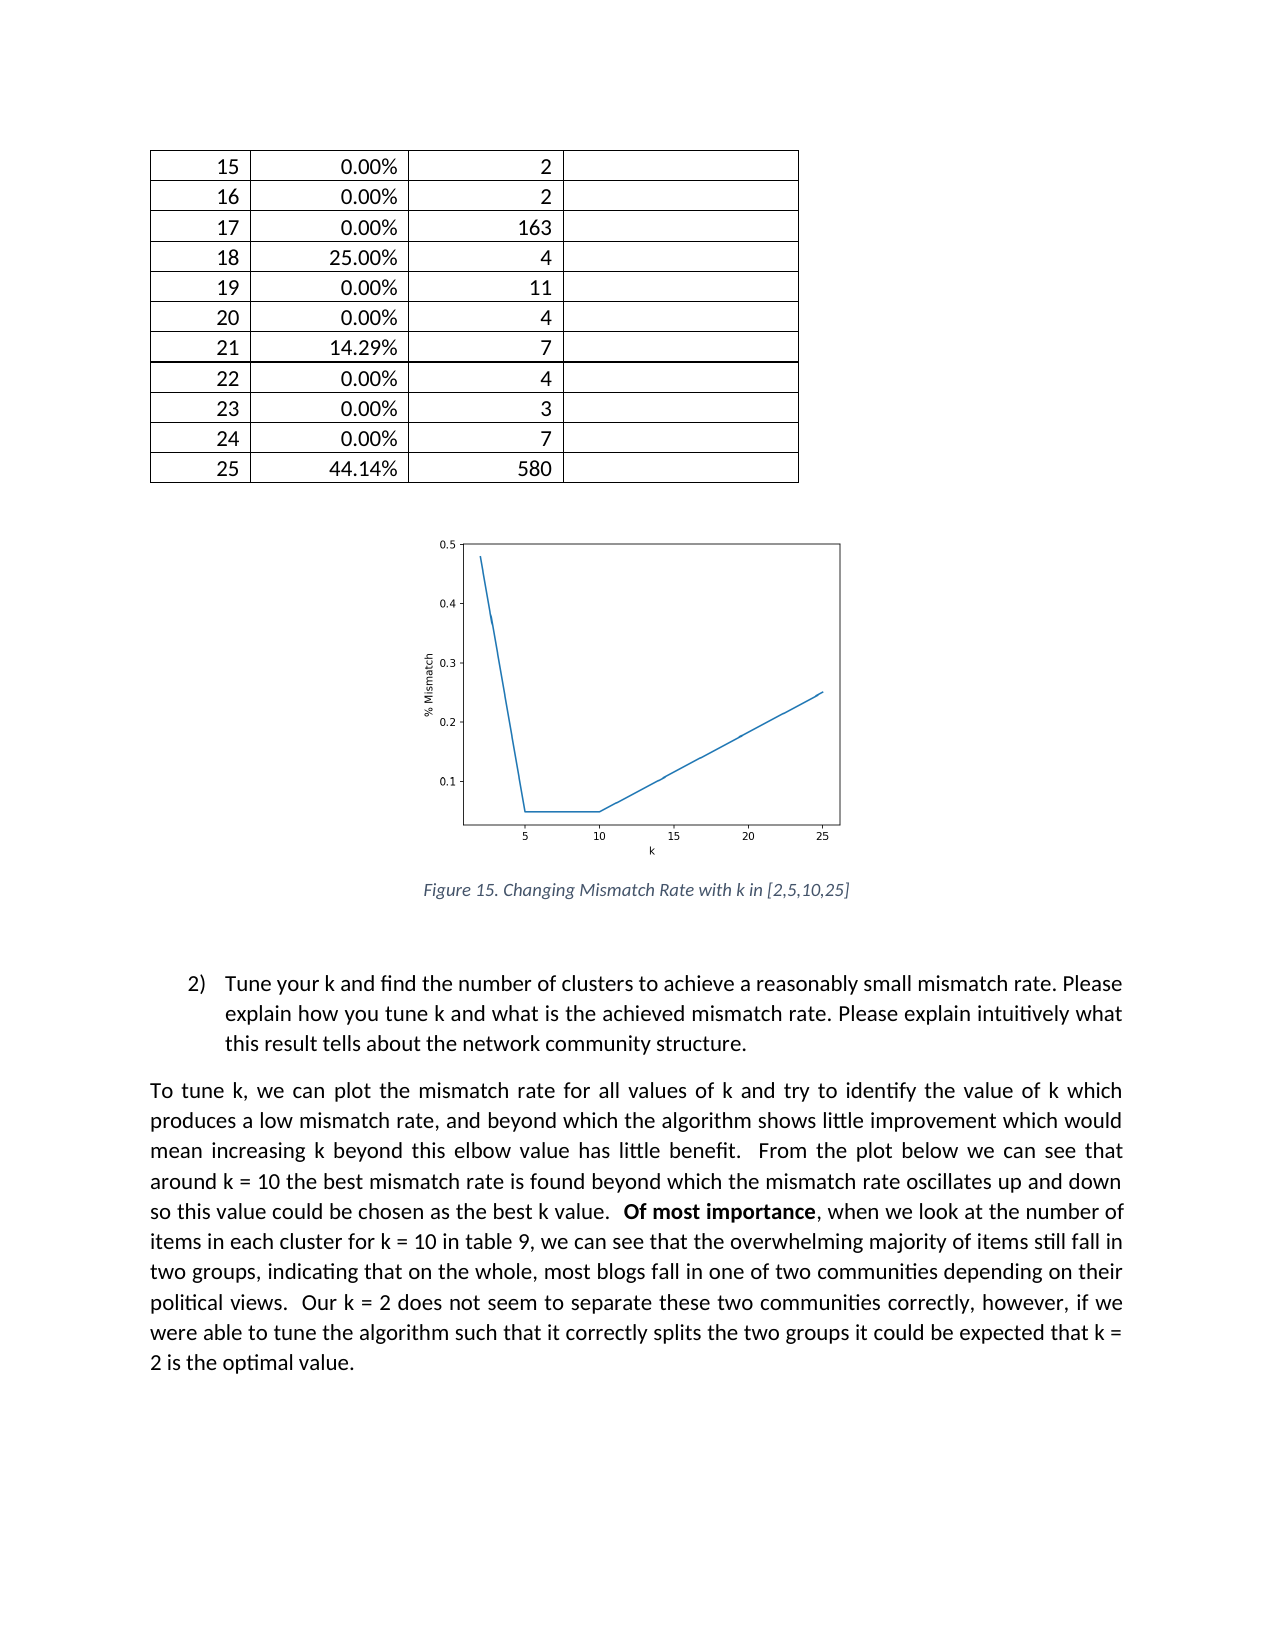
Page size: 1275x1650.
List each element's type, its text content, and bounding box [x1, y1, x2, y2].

table_cell 21 [151, 332, 250, 361]
table_cell 0.00% [251, 272, 408, 301]
table_cell [564, 453, 798, 482]
table_cell 0.00% [251, 151, 408, 180]
table_cell 0.00% [251, 302, 408, 331]
table_cell 20 [151, 302, 250, 331]
table_cell 16 [151, 181, 250, 210]
table_cell 0.00% [251, 211, 408, 241]
table_cell 0.00% [251, 181, 408, 210]
table_cell [564, 181, 798, 210]
table_cell 19 [151, 272, 250, 301]
table_cell 11 [409, 272, 563, 301]
table_cell 2 [409, 181, 563, 210]
table_cell 23 [151, 393, 250, 422]
table_cell [564, 332, 798, 361]
text To tune k, we can plot the mismatch rate for all values of k and try to identify the value of k which produces a low mismatch rate, and beyond which the algorithm shows little improvement which would mean increasing k beyond this elbow value has little benefit. From the plot below we can see that around k = 10 the best mismatch rate is found beyond which the mismatch rate oscillates up and down so this value could be chosen as the best k value. Of most importance, when we look at the number of items in each cluster for k = 10 in table 9, we can see that the overwhelming majority of items still fall in two groups, indicating that on the whole, most blogs fall in one of two communities depending on their political views. Our k = 2 does not seem to separate these two communities correctly, however, if we were able to tune the algorithm such that it correctly splits the two groups it could be expected that k = 2 is the optimal value. [150, 1076, 1125, 1376]
table_cell 2 [409, 151, 563, 180]
list Tune your k and find the number of clusters to achieve a reasonably small mismatch rate. Please explain how you tune k and what is the achieved mismatch rate. Please explain intuitively what this result tells about the network community structure. [187, 969, 1125, 1057]
table_cell 14.29% [251, 332, 408, 361]
table_cell [564, 272, 798, 301]
table_cell 0.00% [251, 423, 408, 452]
table_cell 44.14% [251, 453, 408, 482]
table_cell [564, 151, 798, 180]
table_cell 0.00% [251, 363, 408, 392]
table_cell 25 [151, 453, 250, 482]
table_cell [564, 242, 798, 271]
table_cell [564, 363, 798, 392]
table_cell 7 [409, 423, 563, 452]
table_cell 15 [151, 151, 250, 180]
table_cell [564, 393, 798, 422]
table_cell 580 [409, 453, 563, 482]
table_cell [564, 423, 798, 452]
table_cell 163 [409, 211, 563, 241]
table_cell [564, 211, 798, 241]
table_cell 4 [409, 363, 563, 392]
picture [408, 530, 867, 860]
table_cell 4 [409, 242, 563, 271]
table_cell 25.00% [251, 242, 408, 271]
table_cell 22 [151, 363, 250, 392]
table_cell 18 [151, 242, 250, 271]
table_cell 17 [151, 211, 250, 241]
table_cell 3 [409, 393, 563, 422]
table_cell 7 [409, 332, 563, 361]
table_cell 24 [151, 423, 250, 452]
table_cell 0.00% [251, 393, 408, 422]
table_cell [564, 302, 798, 331]
table_cell 4 [409, 302, 563, 331]
